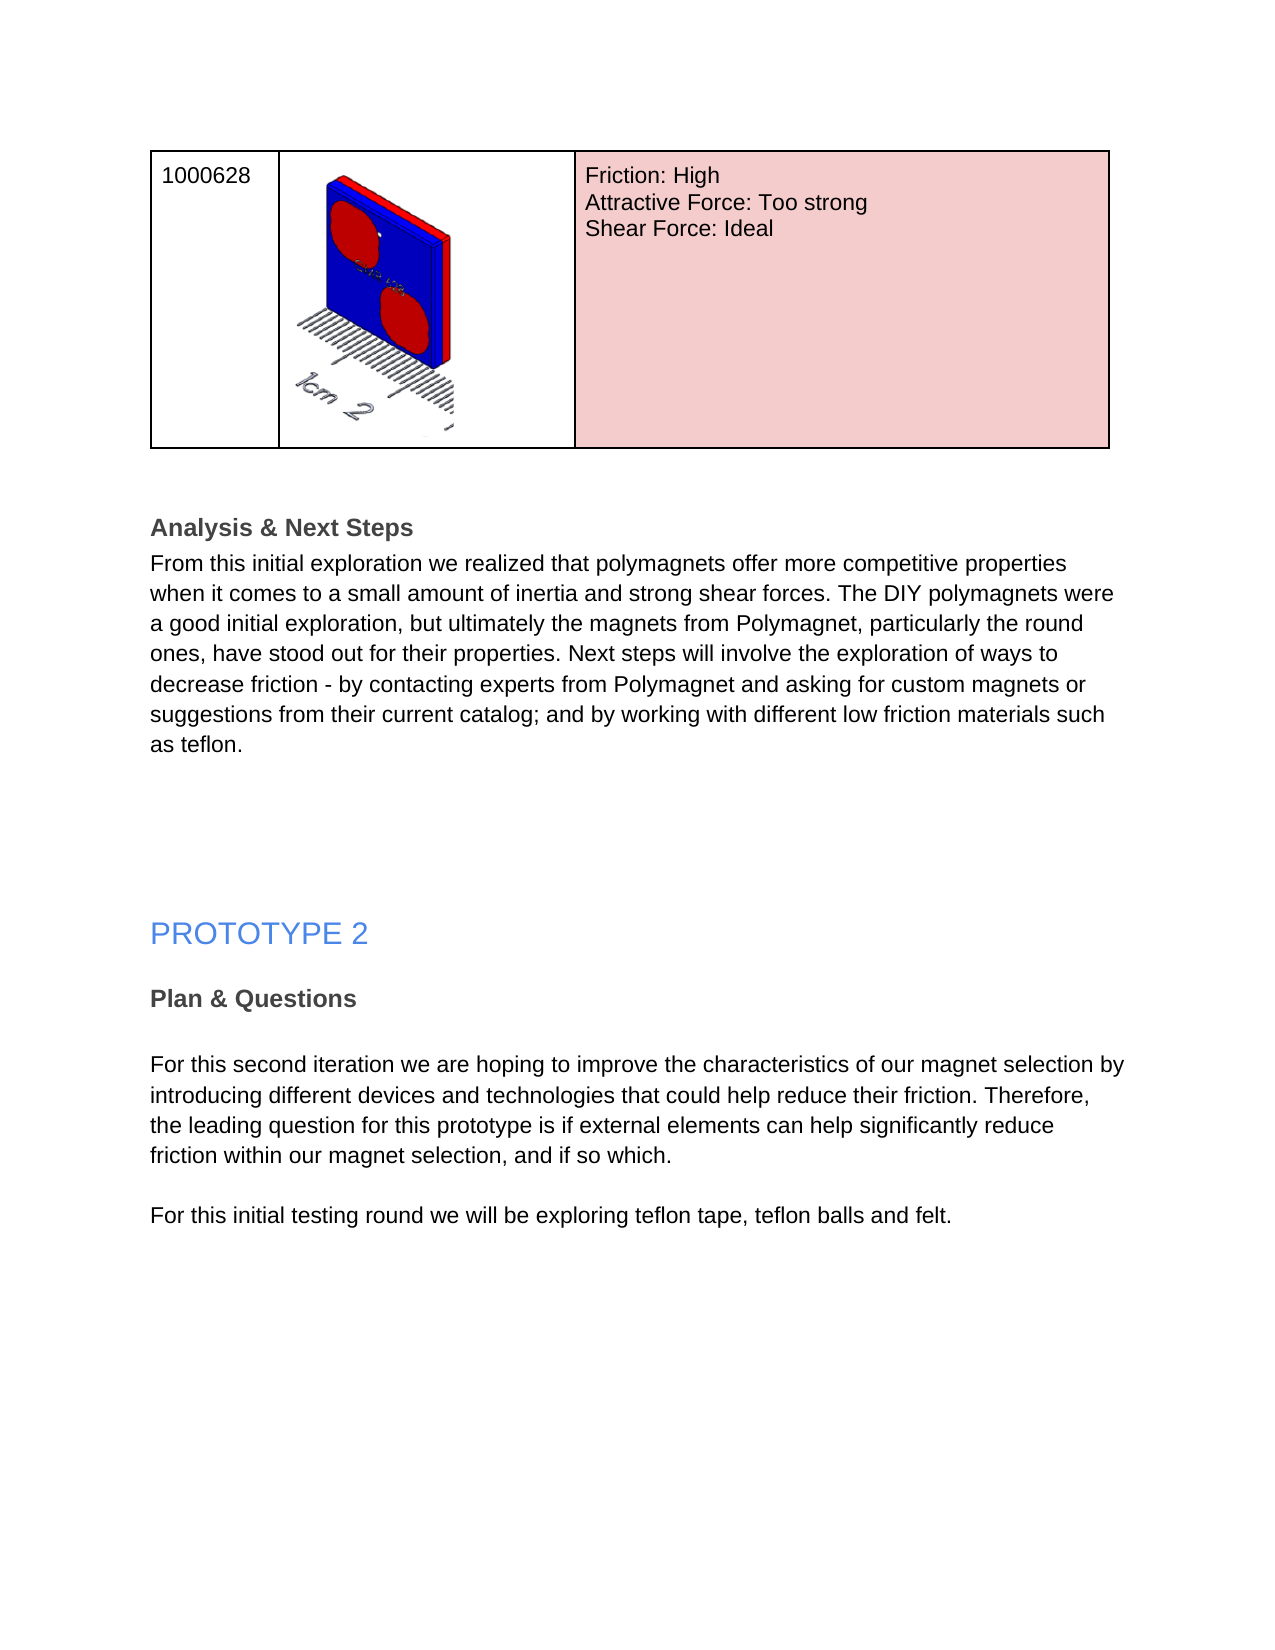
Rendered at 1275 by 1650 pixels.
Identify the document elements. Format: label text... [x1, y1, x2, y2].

subtitle Analysis & Next Steps [150, 513, 1125, 541]
subtitle PROTOTYPE 2 [150, 915, 1125, 951]
text From this initial exploration we realized that polymagnets offer more competitive properties when it comes to a small amount of inertia and strong shear forces. The DIY polymagnets were a good initial exploration, but ultimately the magnets from Polymagnet, particularly the round ones, have stood out for their properties. Next steps will involve the exploration of ways to decrease friction - by contacting experts from Polymagnet and asking for custom magnets or suggestions from their current catalog; and by working with different low friction materials such as teflon. [150, 550, 1125, 757]
table_cell 1000628 [152, 152, 278, 447]
subtitle Plan & Questions [150, 984, 1125, 1013]
text For this second iteration we are hoping to improve the characteristics of our magnet selection by introducing different devices and technologies that could help reduce their friction. Therefore, the leading question for this prototype is if external elements can help significantly reduce friction within our magnet selection, and if so which. [150, 1051, 1125, 1168]
table_cell [280, 152, 574, 447]
table_cell Friction: High Attractive Force: Too strong Shear Force: Ideal [576, 152, 1108, 447]
text For this initial testing round we will be exploring teflon tape, teflon balls and felt. [150, 1202, 1125, 1229]
picture [289, 162, 454, 437]
